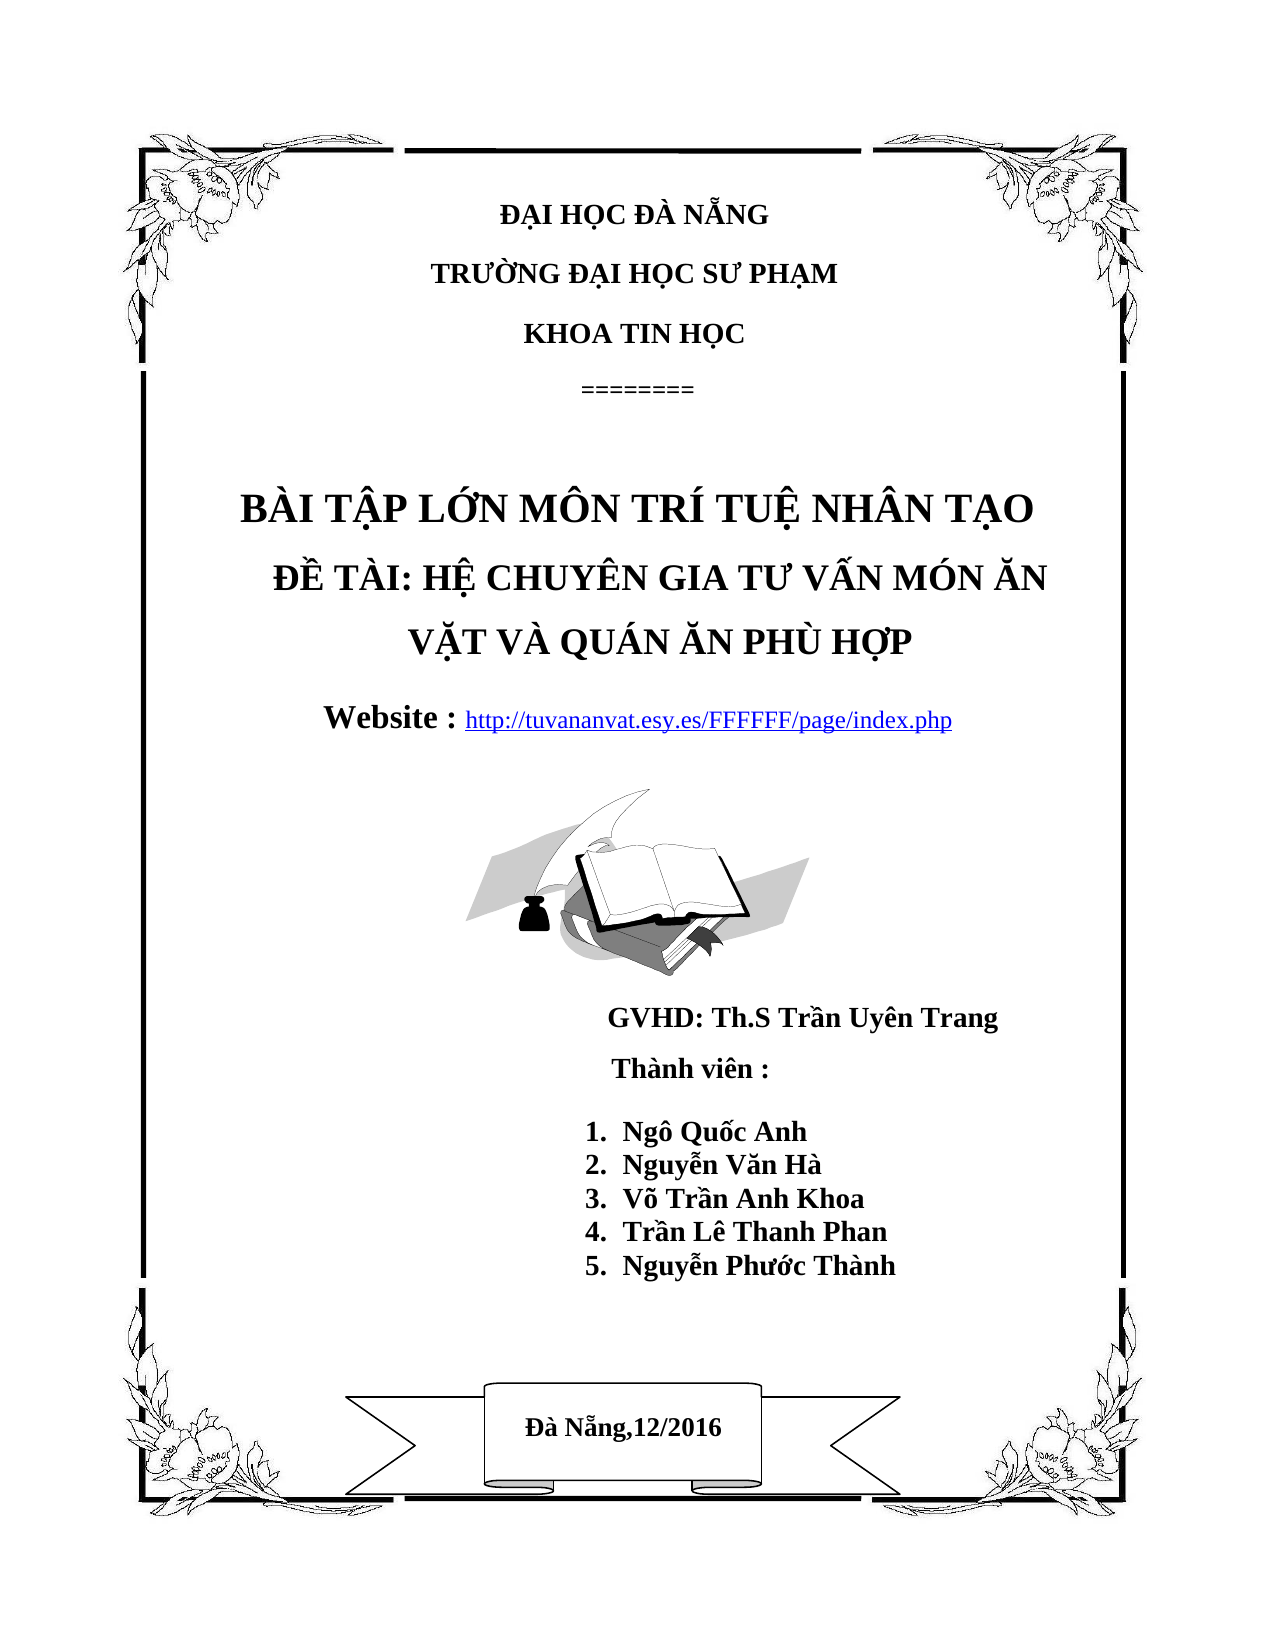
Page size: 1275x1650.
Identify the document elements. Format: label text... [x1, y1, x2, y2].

picture [852, 123, 1147, 380]
list Trần Lê Thanh Phan [585, 1214, 1125, 1248]
list Ngô Quốc Anh [585, 1114, 1125, 1147]
text ĐỀ TÀI: HỆ CHUYÊN GIA TƯ VẤN MÓN ĂN VẶT VÀ QUÁN ĂN PHÙ HỢP [270, 555, 1050, 663]
text Website : http://tuvananvat.esy.es/FFFFFF/page/index.php [150, 697, 1125, 735]
picture [118, 1270, 414, 1526]
list Nguyễn Phước Thành [585, 1248, 1125, 1281]
text GVHD: Th.S Trần Uyên Trang [150, 1001, 1125, 1034]
picture [851, 1270, 1146, 1526]
text ======== [150, 375, 1125, 404]
picture [118, 123, 414, 380]
text Thành viên : [150, 1051, 1125, 1084]
text KHOA TIN HỌC [143, 316, 1125, 349]
text BÀI TẬP LỚN MÔN TRÍ TUỆ NHÂN TẠO [150, 483, 1125, 531]
text ĐẠI HỌC ĐÀ NẴNG [143, 197, 1125, 231]
text TRƯỜNG ĐẠI HỌC SƯ PHẠM [143, 256, 1125, 290]
list Võ Trần Anh Khoa [585, 1181, 1125, 1214]
list Nguyễn Văn Hà [585, 1147, 1125, 1181]
